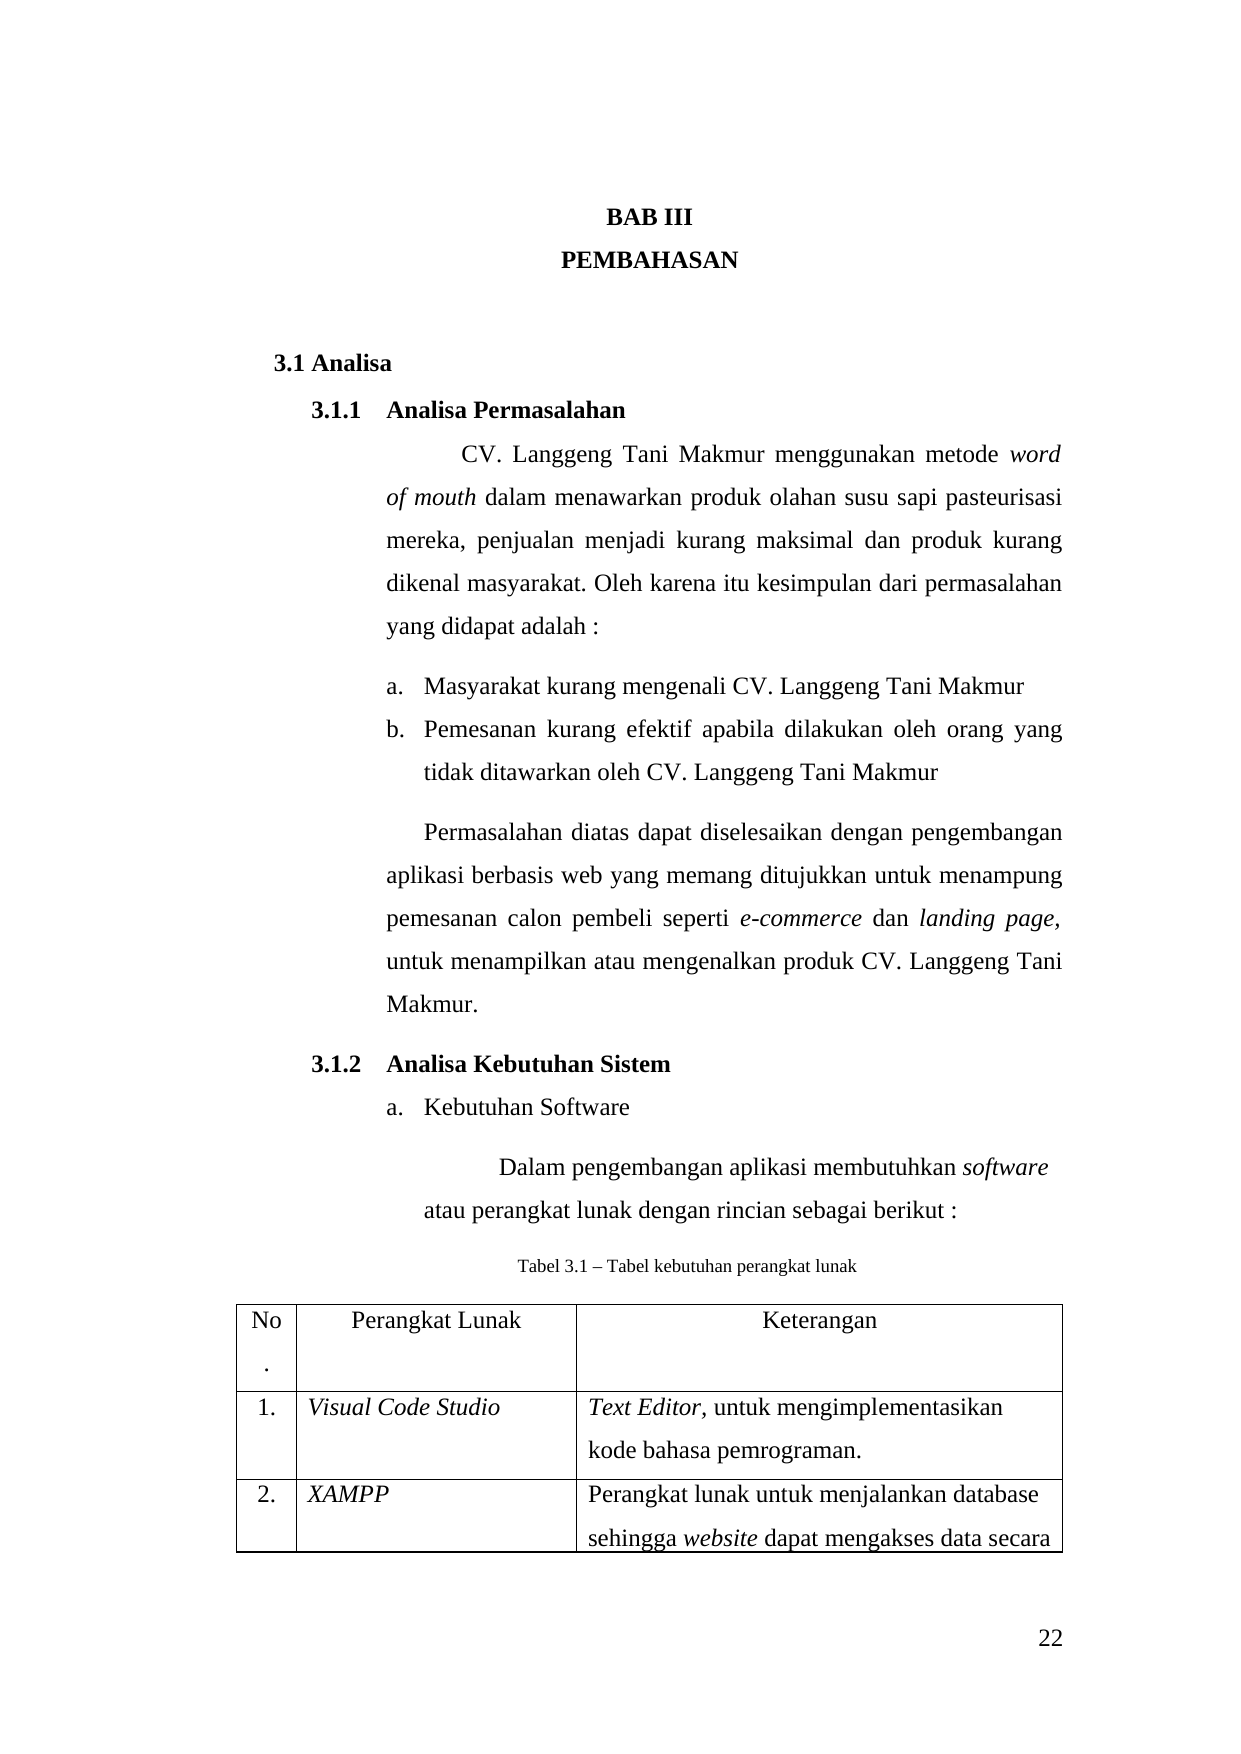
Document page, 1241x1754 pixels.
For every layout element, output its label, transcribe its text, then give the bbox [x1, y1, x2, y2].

table_cell 2. [237, 1480, 296, 1551]
list Pemesanan kurang efektif apabila dilakukan oleh orang yang tidak ditawarkan oleh CV. Langgeng Tani Makmur [386, 714, 1063, 786]
text Tabel 3.1 – Tabel kebutuhan perangkat lunak [236, 1255, 1063, 1277]
table_header Keterangan [577, 1305, 1062, 1391]
subtitle Analisa Kebutuhan Sistem [311, 1049, 1063, 1078]
table_cell XAMPP [297, 1480, 576, 1551]
list Masyarakat kurang mengenali CV. Langgeng Tani Makmur [386, 671, 1063, 700]
text Permasalahan diatas dapat diselesaikan dengan pengembangan aplikasi berbasis web yang memang ditujukkan untuk menampung pemesanan calon pembeli seperti e-commerce dan landing page, untuk menampilkan atau mengenalkan produk CV. Langgeng Tani Makmur. [386, 817, 1063, 1018]
table_header No. [237, 1305, 296, 1391]
subtitle Analisa [274, 348, 1063, 377]
table_cell Text Editor, untuk mengimplementasikan kode bahasa pemrograman. [577, 1392, 1062, 1478]
table_cell 1. [237, 1392, 296, 1478]
table_cell Visual Code Studio [297, 1392, 576, 1478]
subtitle Analisa Permasalahan [311, 396, 1063, 424]
text Dalam pengembangan aplikasi membutuhkan software atau perangkat lunak dengan rincian sebagai berikut : [424, 1152, 1063, 1224]
table_header Perangkat Lunak [297, 1305, 576, 1391]
text CV. Langgeng Tani Makmur menggunakan metode word of mouth dalam menawarkan produk olahan susu sapi pasteurisasi mereka, penjualan menjadi kurang maksimal dan produk kurang dikenal masyarakat. Oleh karena itu kesimpulan dari permasalahan yang didapat adalah : [386, 439, 1063, 640]
list Kebutuhan Software [386, 1092, 1063, 1121]
subtitle BAB III PEMBAHASAN [236, 202, 1063, 274]
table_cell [577, 1480, 1062, 1551]
